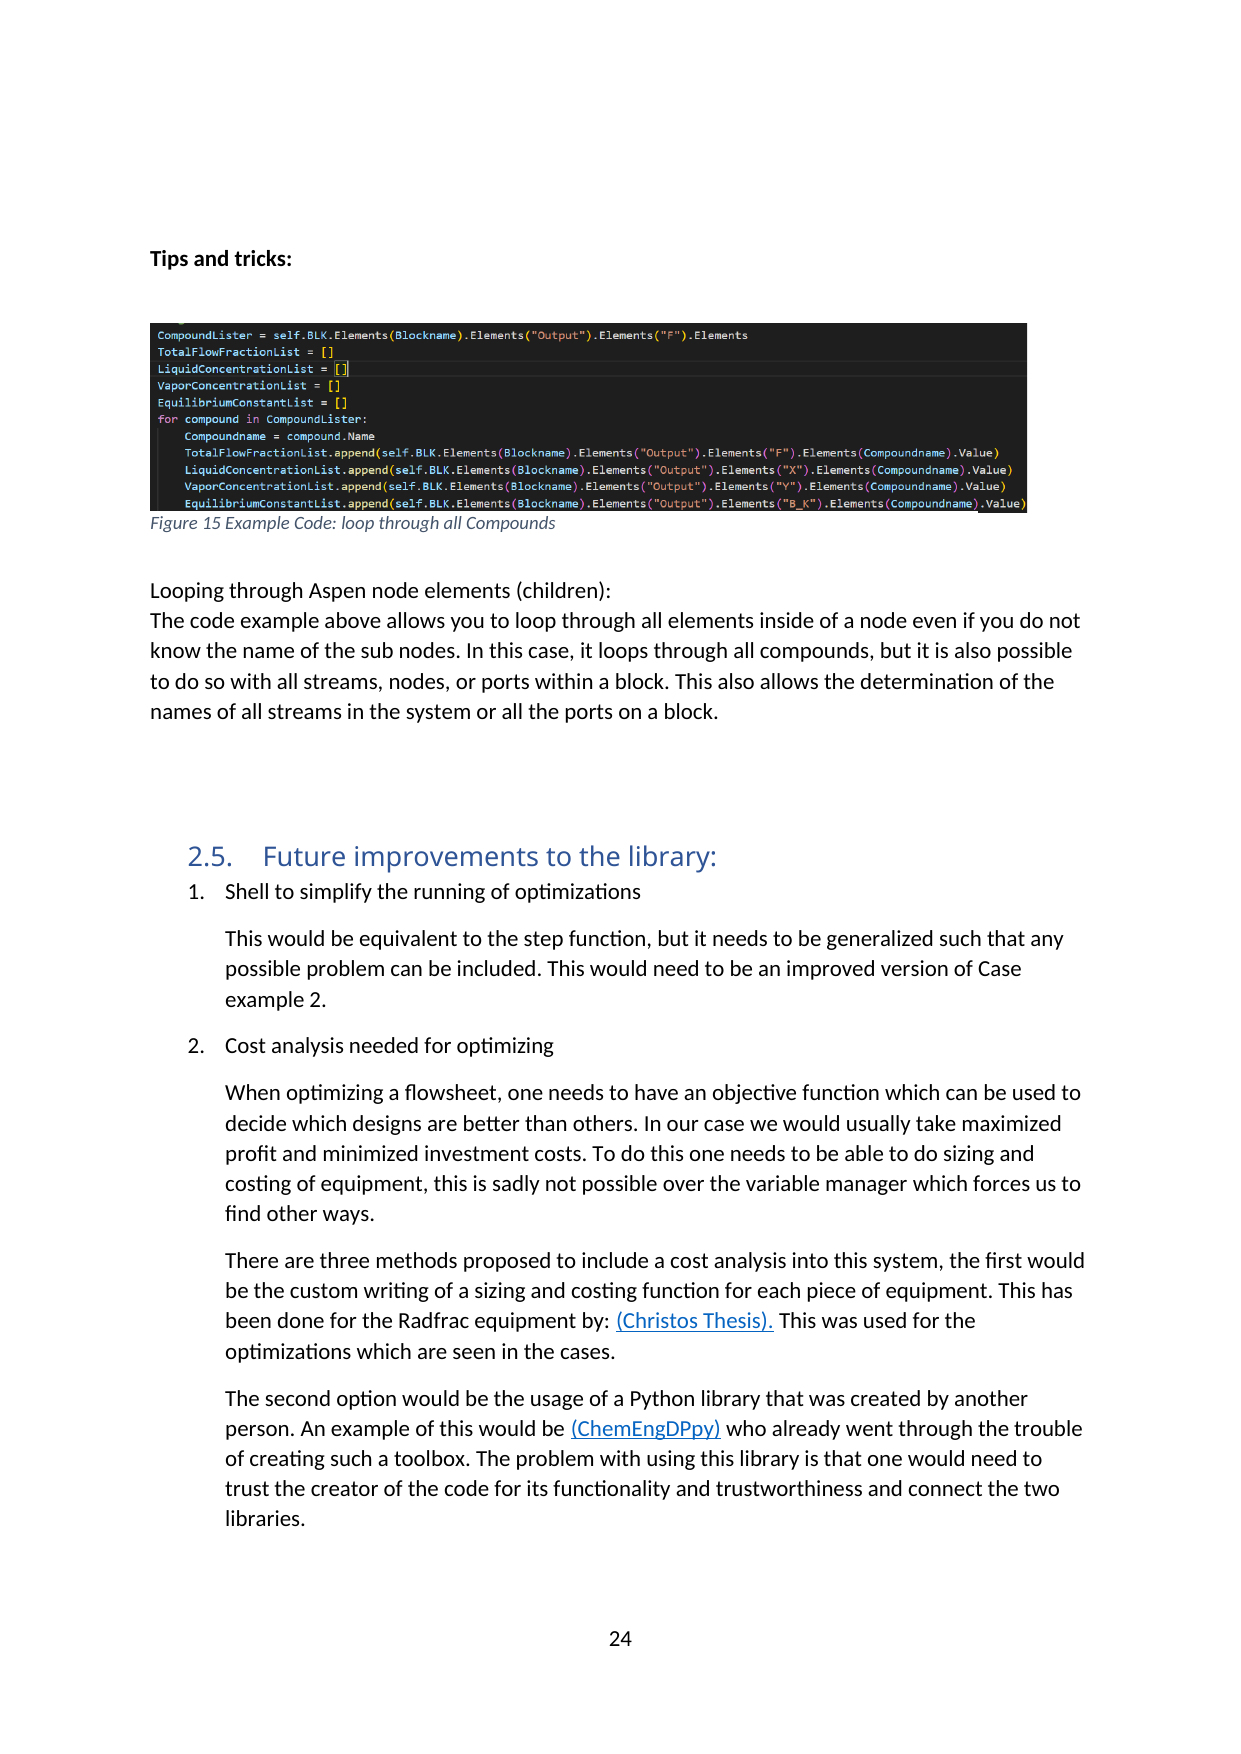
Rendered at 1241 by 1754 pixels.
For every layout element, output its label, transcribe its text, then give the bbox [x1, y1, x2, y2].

text This would be equivalent to the step function, but it needs to be generalized such that any possible problem can be included. This would need to be an improved version of Case example 2. [225, 924, 1090, 1013]
list Shell to simplify the running of optimizations [187, 877, 1090, 905]
text The second option would be the usage of a Python library that was created by another person. An example of this would be (ChemEngDPpy) who already went through the trouble of creating such a toolbox. The problem with using this library is that one would need to trust the creator of the code for its functionality and trustworthiness and connect the two libraries. [225, 1384, 1090, 1532]
subtitle Future improvements to the library: [187, 838, 1090, 874]
picture [150, 323, 1028, 513]
list Cost analysis needed for optimizing [187, 1032, 1090, 1059]
text Tips and tricks: [150, 244, 1090, 272]
text There are three methods proposed to include a cost analysis into this system, the first would be the custom writing of a sizing and costing function for each piece of equipment. This has been done for the Radfrac equipment by: (Christos Thesis). This was used for the optimizations which are seen in the cases. [225, 1246, 1090, 1365]
text When optimizing a flowsheet, one needs to have an objective function which can be used to decide which designs are better than others. In our case we would usually take maximized profit and minimized investment costs. To do this one needs to be able to do sizing and costing of equipment, this is sadly not possible over the variable manager which forces us to find other ways. [225, 1078, 1090, 1227]
